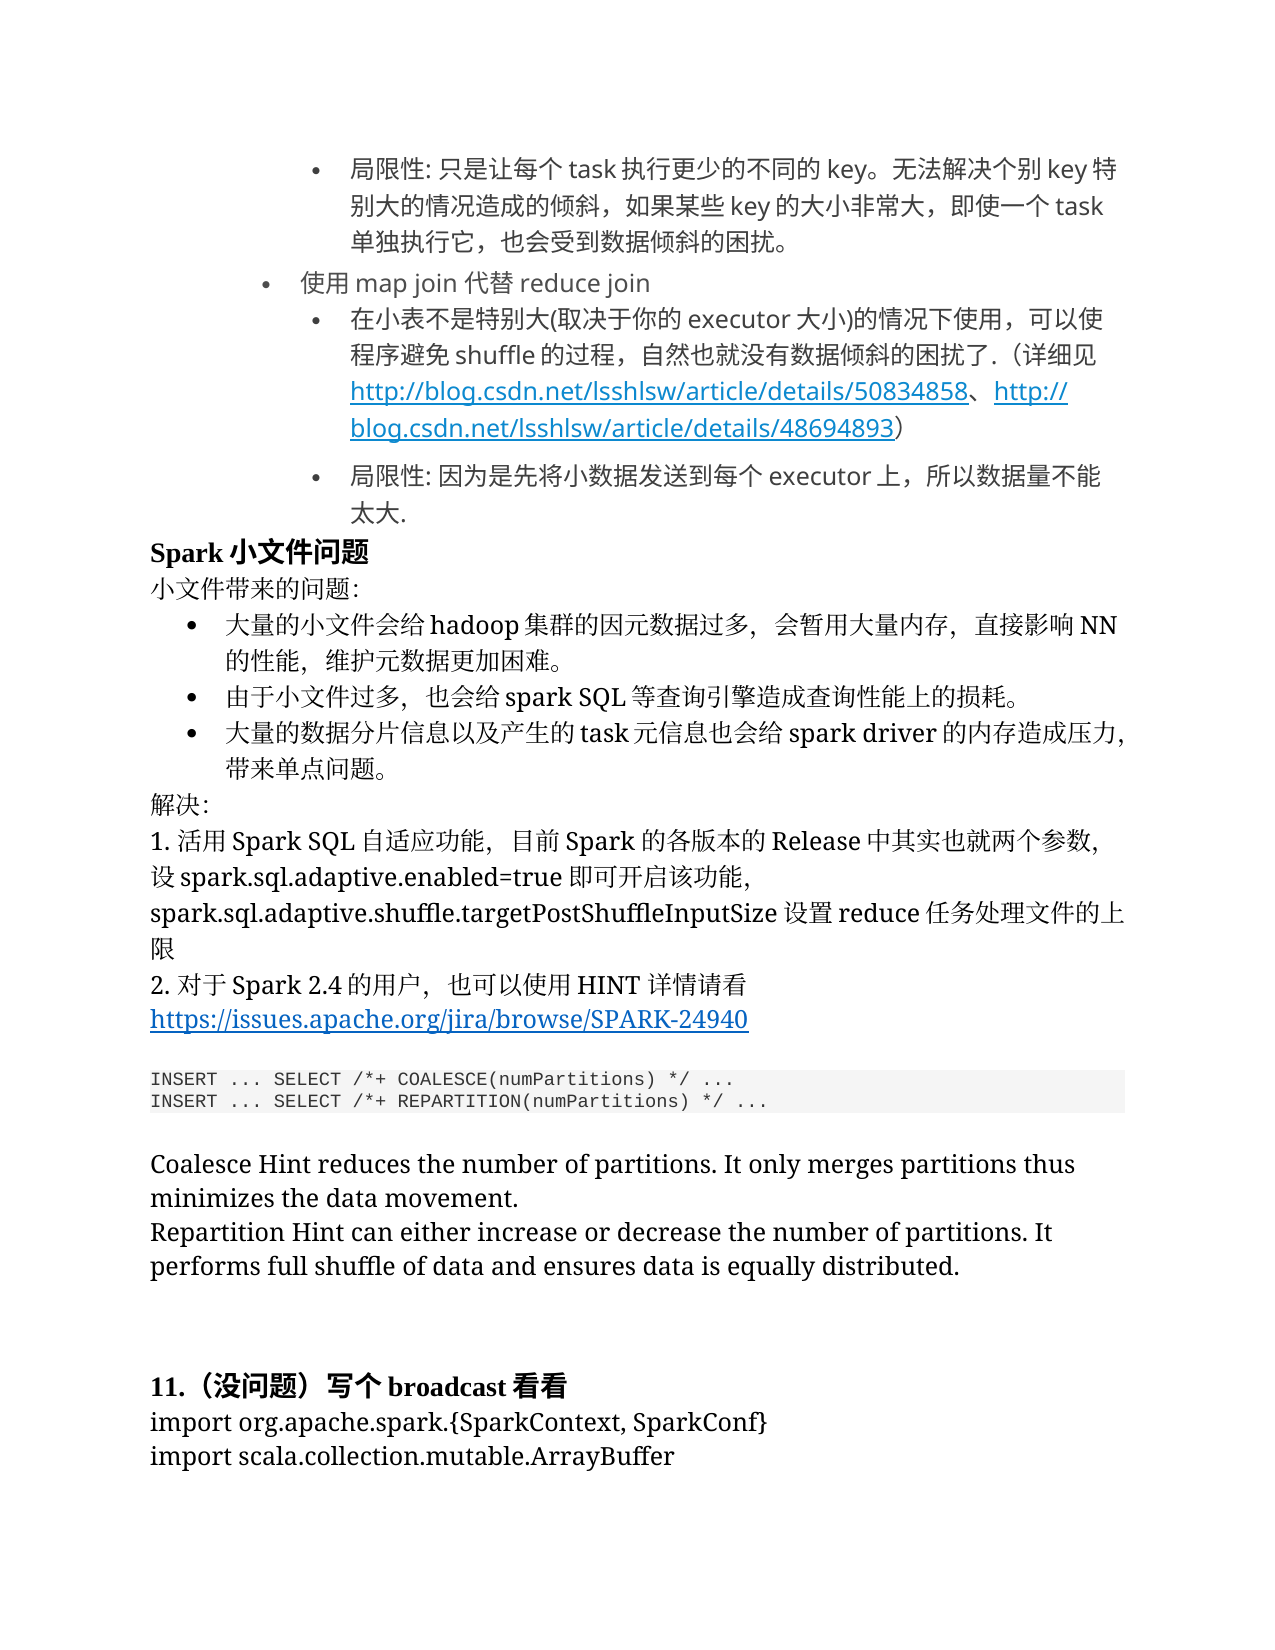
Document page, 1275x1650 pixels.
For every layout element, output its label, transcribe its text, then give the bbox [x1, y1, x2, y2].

text Repartition Hint can either increase or decrease the number of partitions. It performs full shuffle of data and ensures data is equally distributed. [150, 1215, 1125, 1283]
list 在小表不是特别大(取决于你的executor大小)的情况下使用，可以使程序避免shuffle的过程，自然也就没有数据倾斜的困扰了.（详细见http://blog.csdn.net/lsshlsw/article/details/50834858、http://blog.csdn.net/lsshlsw/article/details/48694893） [312, 299, 1125, 444]
list 大量的小文件会给hadoop集群的因元数据过多，会暂用大量内存，直接影响NN的性能，维护元数据更加困难。 [187, 606, 1125, 678]
list 大量的数据分片信息以及产生的task元信息也会给spark driver的内存造成压力，带来单点问题。 [187, 714, 1125, 786]
list 局限性: 因为是先将小数据发送到每个executor上，所以数据量不能太大. [312, 457, 1125, 529]
text 1. 活用Spark SQL自适应功能，目前Spark 的各版本的Release中其实也就两个参数，设spark.sql.adaptive.enabled=true即可开启该功能，spark.sql.adaptive.shuffle.targetPostShuffleInputSize设置reduce任务处理文件的上限 [150, 822, 1125, 966]
text INSERT ... SELECT /*+ REPARTITION(numPartitions) */ ... [150, 1091, 1125, 1113]
text Coalesce Hint reduces the number of partitions. It only merges partitions thus minimizes the data movement. [150, 1147, 1125, 1215]
list 使用map join 代替reduce join [262, 259, 1125, 299]
text 解决： [150, 786, 1125, 822]
text import org.apache.spark.{SparkContext, SparkConf} [150, 1404, 1125, 1438]
text 小文件带来的问题： [150, 570, 1125, 606]
text Spark小文件问题 [150, 529, 1125, 570]
text INSERT ... SELECT /*+ COALESCE(numPartitions) */ ... [150, 1070, 1125, 1091]
list 局限性: 只是让每个task执行更少的不同的key。无法解决个别key特别大的情况造成的倾斜，如果某些key的大小非常大，即使一个task单独执行它，也会受到数据倾斜的困扰。 [312, 150, 1125, 259]
text 2. 对于Spark 2.4的用户，也可以使用HINT 详情请看 https://issues.apache.org/jira/browse/SPARK-24940 [150, 966, 1125, 1036]
text import scala.collection.mutable.ArrayBuffer [150, 1438, 1125, 1472]
text 11.（没问题）写个broadcast看看 [150, 1364, 1125, 1404]
list 由于小文件过多，也会给spark SQL等查询引擎造成查询性能上的损耗。 [187, 678, 1125, 714]
